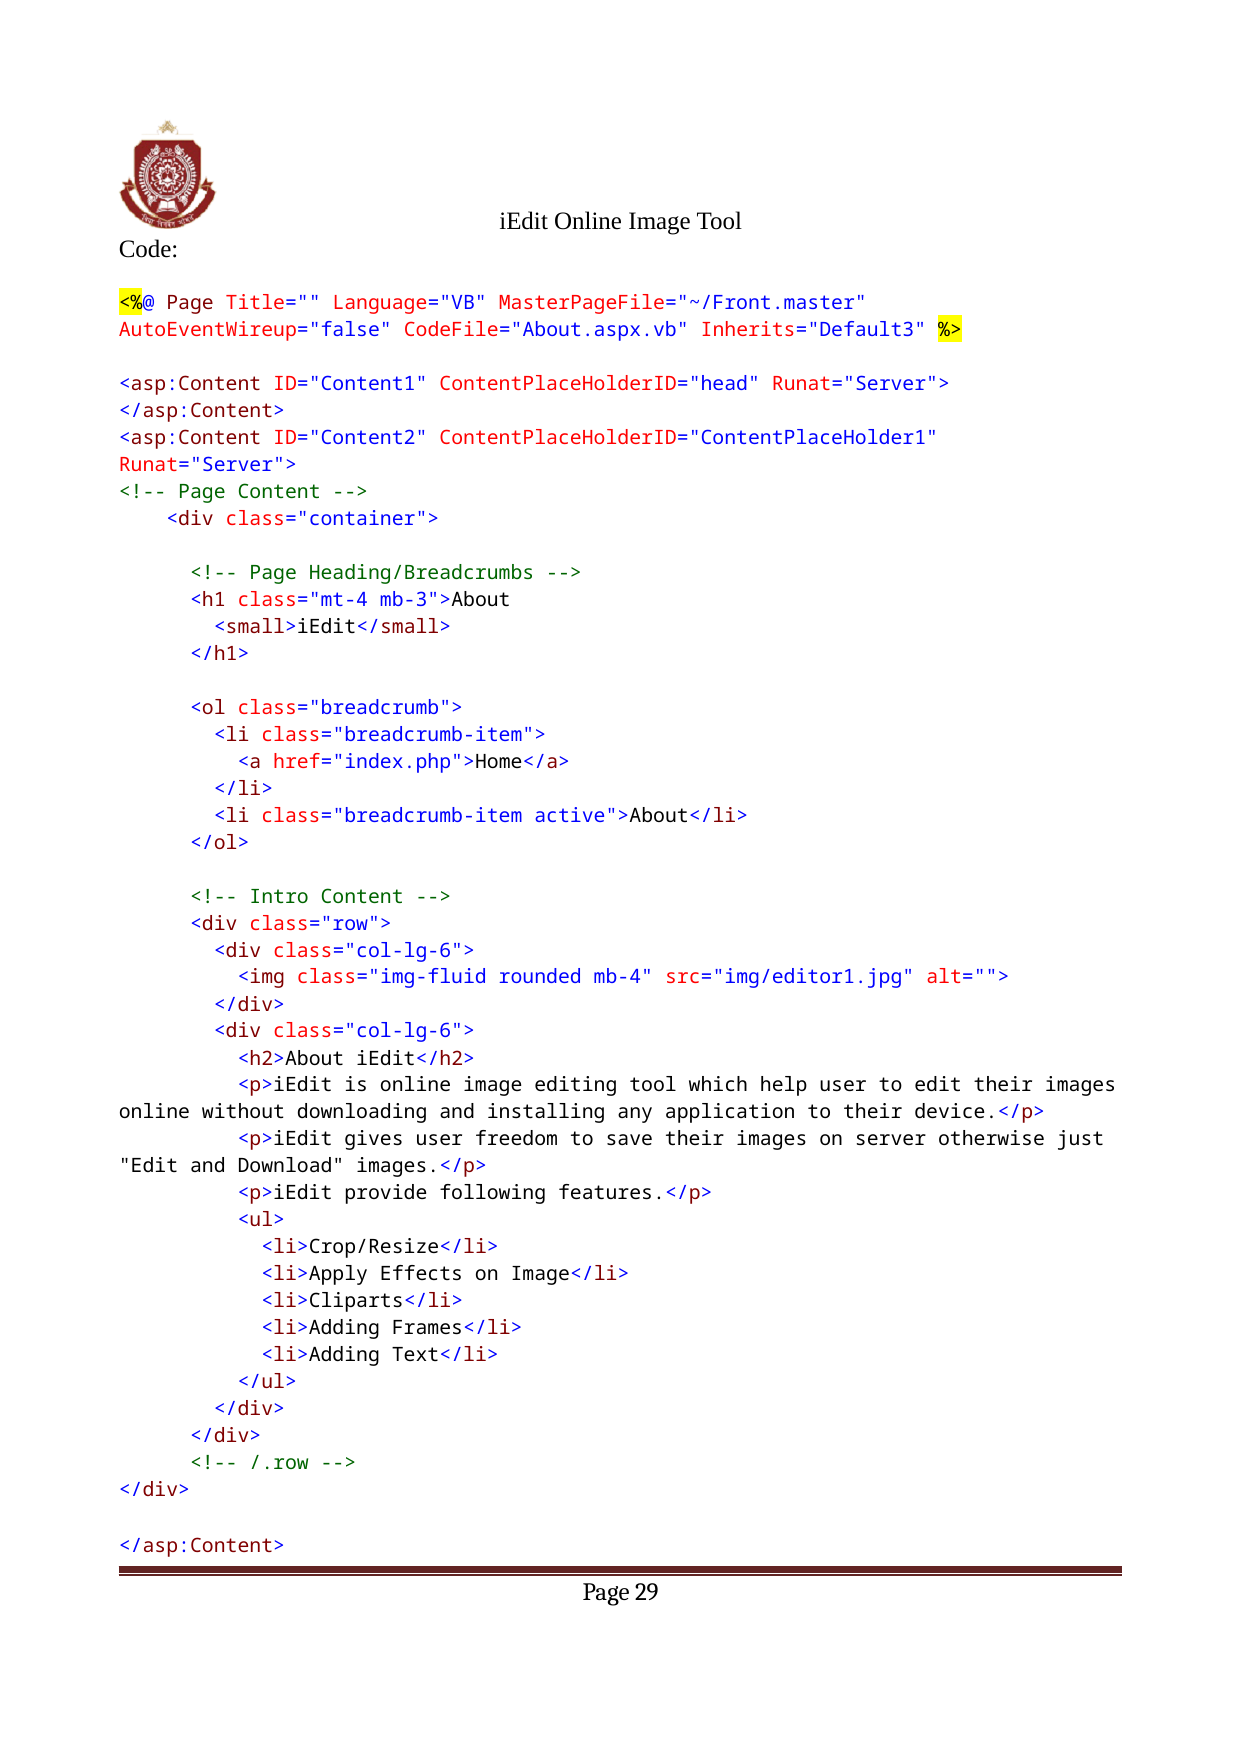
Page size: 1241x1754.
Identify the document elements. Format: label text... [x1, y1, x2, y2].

text <asp:Content ID="Content1" ContentPlaceHolderID="head" Runat="Server"> [118, 369, 1122, 396]
text <div class="container"> [118, 504, 1122, 531]
text <img class="img-fluid rounded mb-4" src="img/editor1.jpg" alt=""> [118, 963, 1122, 990]
text </div> [118, 1475, 1122, 1502]
text <li>Crop/Resize</li> [118, 1233, 1122, 1259]
text <li class="breadcrumb-item"> [118, 720, 1122, 747]
text <small>iEdit</small> [118, 612, 1122, 639]
text <li class="breadcrumb-item active">About</li> [118, 801, 1122, 828]
text Code: [118, 234, 1122, 263]
text </asp:Content> [118, 396, 1122, 423]
text </div> [118, 990, 1122, 1017]
text <div class="row"> [118, 909, 1122, 936]
text <h2>About iEdit</h2> [118, 1044, 1122, 1071]
text <%@ Page Title="" Language="VB" MasterPageFile="~/Front.master" AutoEventWireup="false" CodeFile="About.aspx.vb" Inherits="Default3" %> [118, 288, 1122, 342]
text <li>Adding Frames</li> [118, 1313, 1122, 1341]
text <a href="index.php">Home</a> [118, 747, 1122, 774]
text <h1 class="mt-4 mb-3">About [118, 585, 1122, 612]
text <ul> [118, 1206, 1122, 1233]
text <!-- Intro Content --> [118, 882, 1122, 909]
text </li> [118, 774, 1122, 801]
text </ul> [118, 1367, 1122, 1394]
text </h1> [118, 639, 1122, 666]
text </div> [118, 1421, 1122, 1448]
text <p>iEdit gives user freedom to save their images on server otherwise just "Edit and Download" images.</p> [118, 1125, 1122, 1179]
text <div class="col-lg-6"> [118, 1017, 1122, 1044]
text <li>Apply Effects on Image</li> [118, 1259, 1122, 1287]
text <div class="col-lg-6"> [118, 936, 1122, 963]
text <!-- Page Heading/Breadcrumbs --> [118, 558, 1122, 585]
text </asp:Content> [118, 1531, 1122, 1558]
text <p>iEdit is online image editing tool which help user to edit their images online without downloading and installing any application to their device.</p> [118, 1071, 1122, 1125]
text <li>Adding Text</li> [118, 1341, 1122, 1367]
text <li>Cliparts</li> [118, 1287, 1122, 1313]
text </ol> [118, 828, 1122, 855]
text <!-- Page Content --> [118, 477, 1122, 504]
text <asp:Content ID="Content2" ContentPlaceHolderID="ContentPlaceHolder1" Runat="Server"> [118, 423, 1122, 477]
text </div> [118, 1394, 1122, 1421]
text <!-- /.row --> [118, 1448, 1122, 1475]
text <ol class="breadcrumb"> [118, 693, 1122, 720]
picture [118, 118, 224, 229]
text <p>iEdit provide following features.</p> [118, 1179, 1122, 1206]
